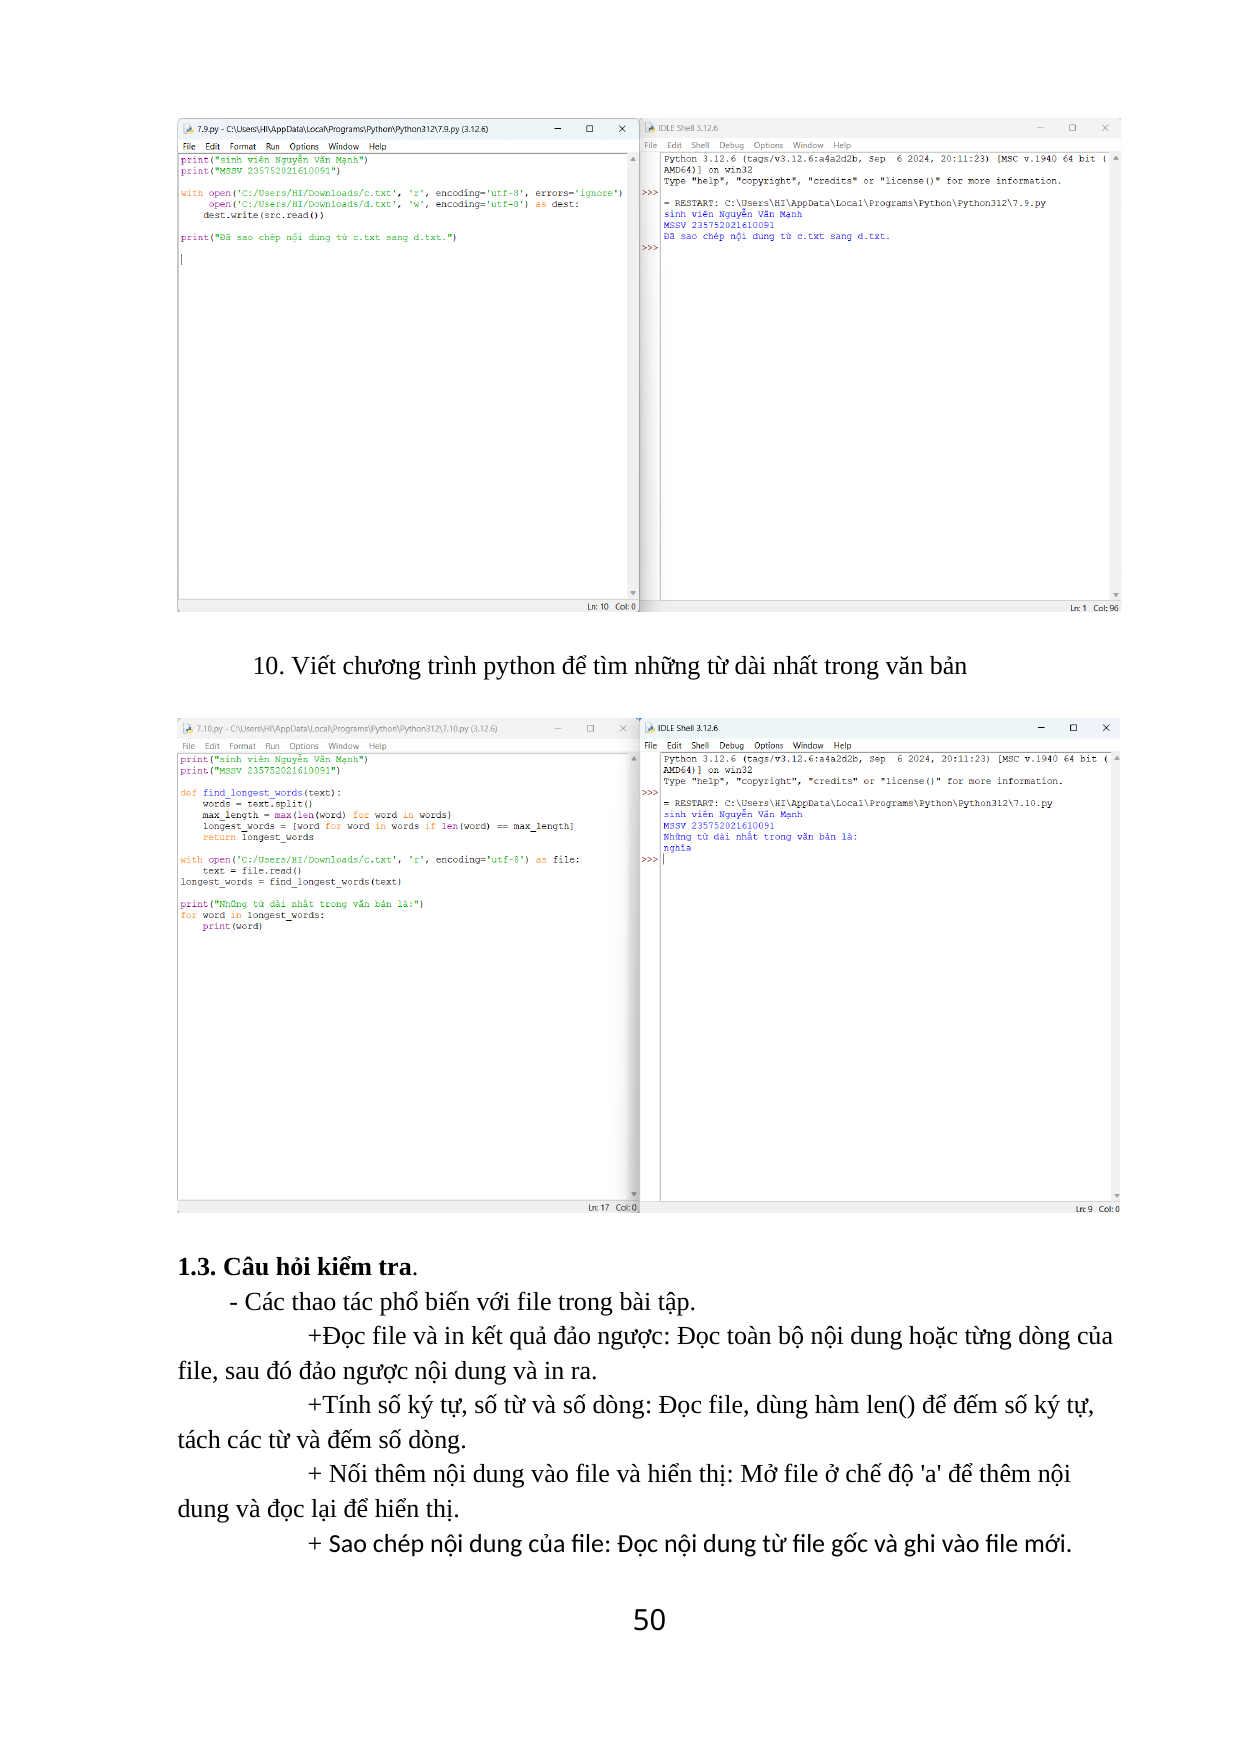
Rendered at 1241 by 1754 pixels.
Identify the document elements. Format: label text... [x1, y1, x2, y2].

list Câu hỏi kiểm tra. [177, 1251, 1122, 1281]
picture [177, 118, 1122, 612]
list Viết chương trình python để tìm những từ dài nhất trong văn bản [252, 650, 1122, 680]
picture [177, 718, 1121, 1213]
list + Sao chép nội dung của file: Đọc nội dung từ file gốc và ghi vào file mới. [177, 1527, 1122, 1559]
list - Các thao tác phổ biến với file trong bài tập. [177, 1286, 1122, 1316]
list + Nối thêm nội dung vào file và hiển thị: Mở file ở chế độ 'a' để thêm nội dung và đọc lại để hiển thị. [177, 1458, 1122, 1523]
list +Đọc file và in kết quả đảo ngược: Đọc toàn bộ nội dung hoặc từng dòng của file, sau đó đảo ngược nội dung và in ra. [177, 1320, 1122, 1385]
list +Tính số ký tự, số từ và số dòng: Đọc file, dùng hàm len() để đếm số ký tự, tách các từ và đếm số dòng. [177, 1389, 1122, 1454]
